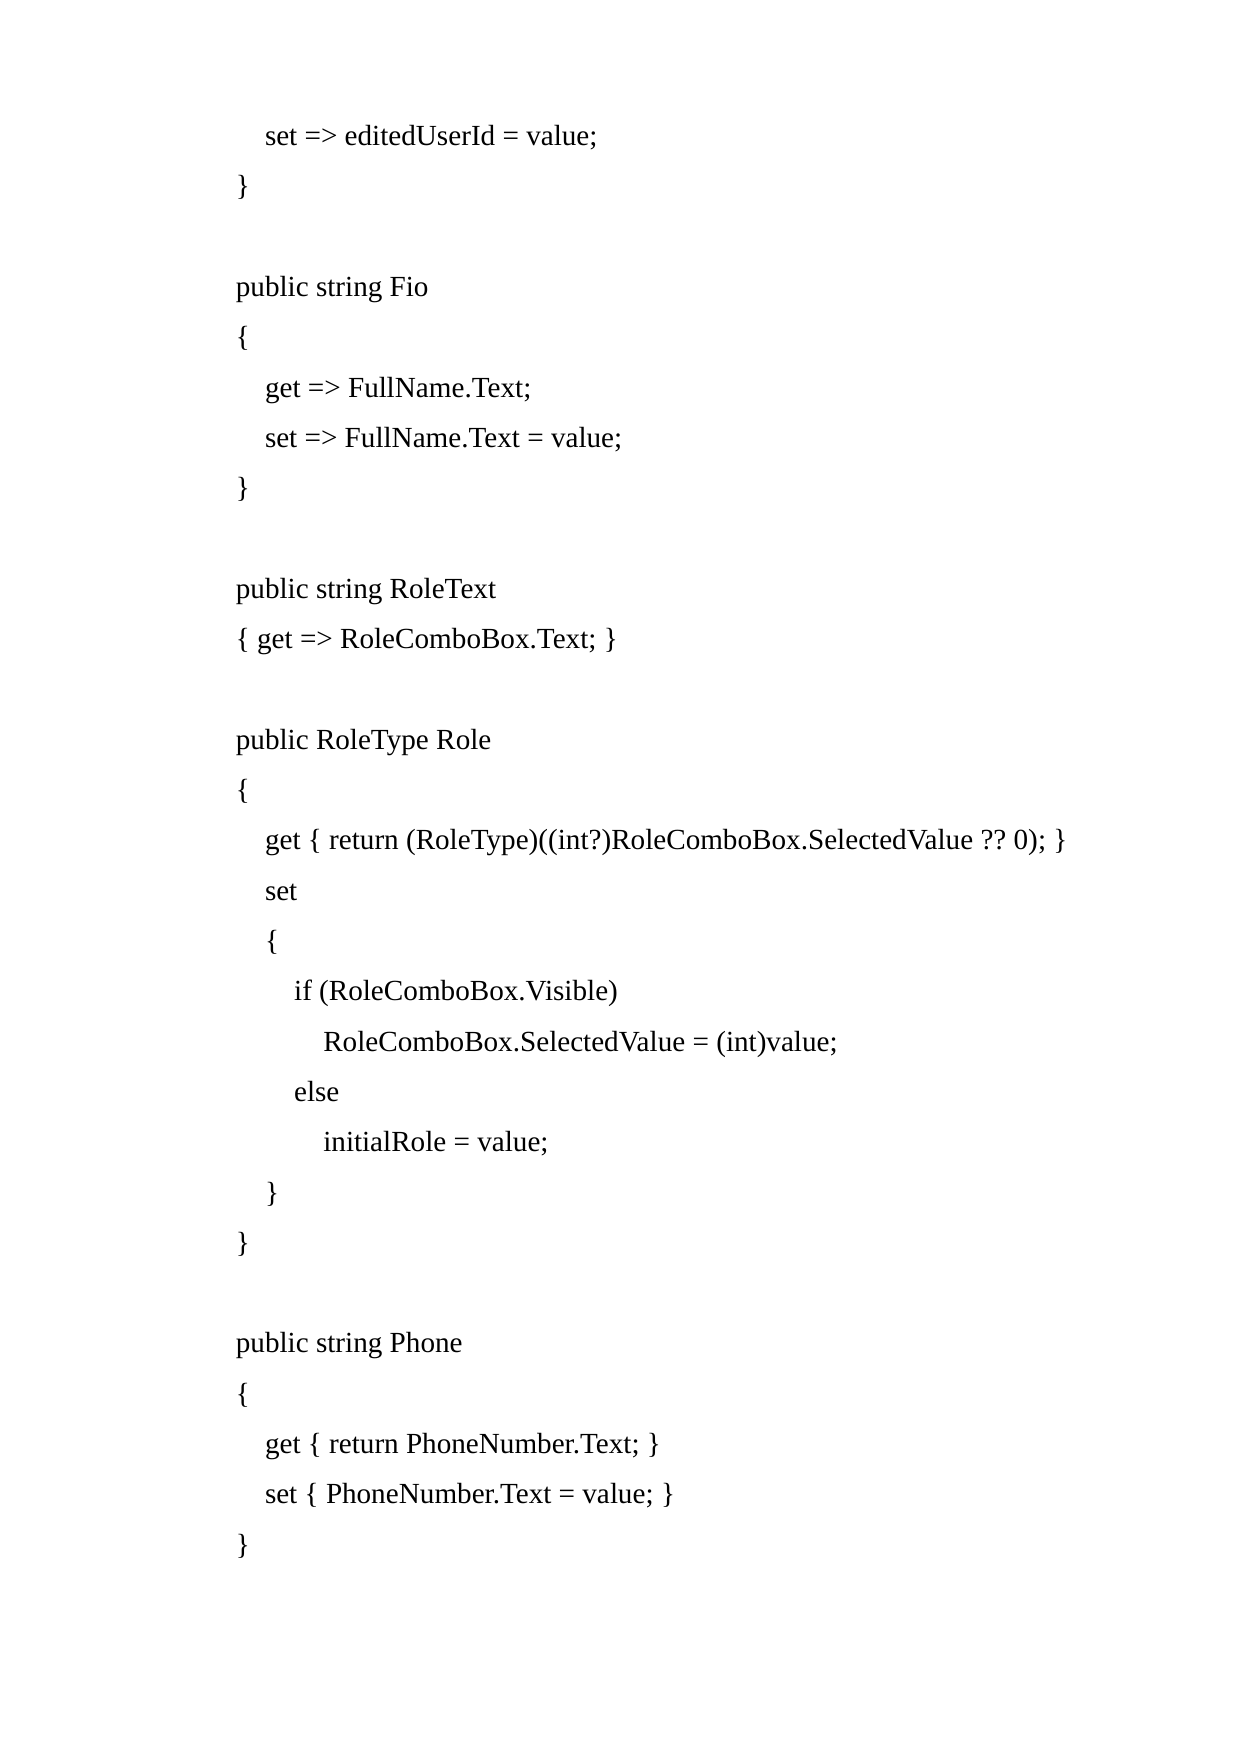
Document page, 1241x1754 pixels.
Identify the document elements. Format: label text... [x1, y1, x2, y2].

text get => FullName.Text; [177, 370, 1152, 403]
text public string Fio [177, 269, 1152, 303]
text set => editedUserId = value; [177, 118, 1152, 152]
text } [177, 168, 1152, 202]
text } [177, 1527, 1152, 1560]
text { [177, 319, 1152, 353]
text if (RoleComboBox.Visible) [177, 973, 1152, 1007]
text set [177, 873, 1152, 906]
text get { return (RoleType)((int?)RoleComboBox.SelectedValue ?? 0); } [177, 822, 1152, 856]
text public RoleType Role [177, 722, 1152, 755]
text { [177, 772, 1152, 806]
text } [177, 1175, 1152, 1208]
text public string RoleText [177, 571, 1152, 604]
text set { PhoneNumber.Text = value; } [177, 1477, 1152, 1510]
text set => FullName.Text = value; [177, 420, 1152, 453]
text initialRole = value; [177, 1124, 1152, 1158]
text { get => RoleComboBox.Text; } [177, 621, 1152, 655]
text { [177, 923, 1152, 957]
text get { return PhoneNumber.Text; } [177, 1426, 1152, 1460]
text public string Phone [177, 1326, 1152, 1359]
text } [177, 470, 1152, 504]
text RoleComboBox.SelectedValue = (int)value; [177, 1024, 1152, 1057]
text else [177, 1074, 1152, 1108]
text } [177, 1225, 1152, 1258]
text { [177, 1376, 1152, 1409]
